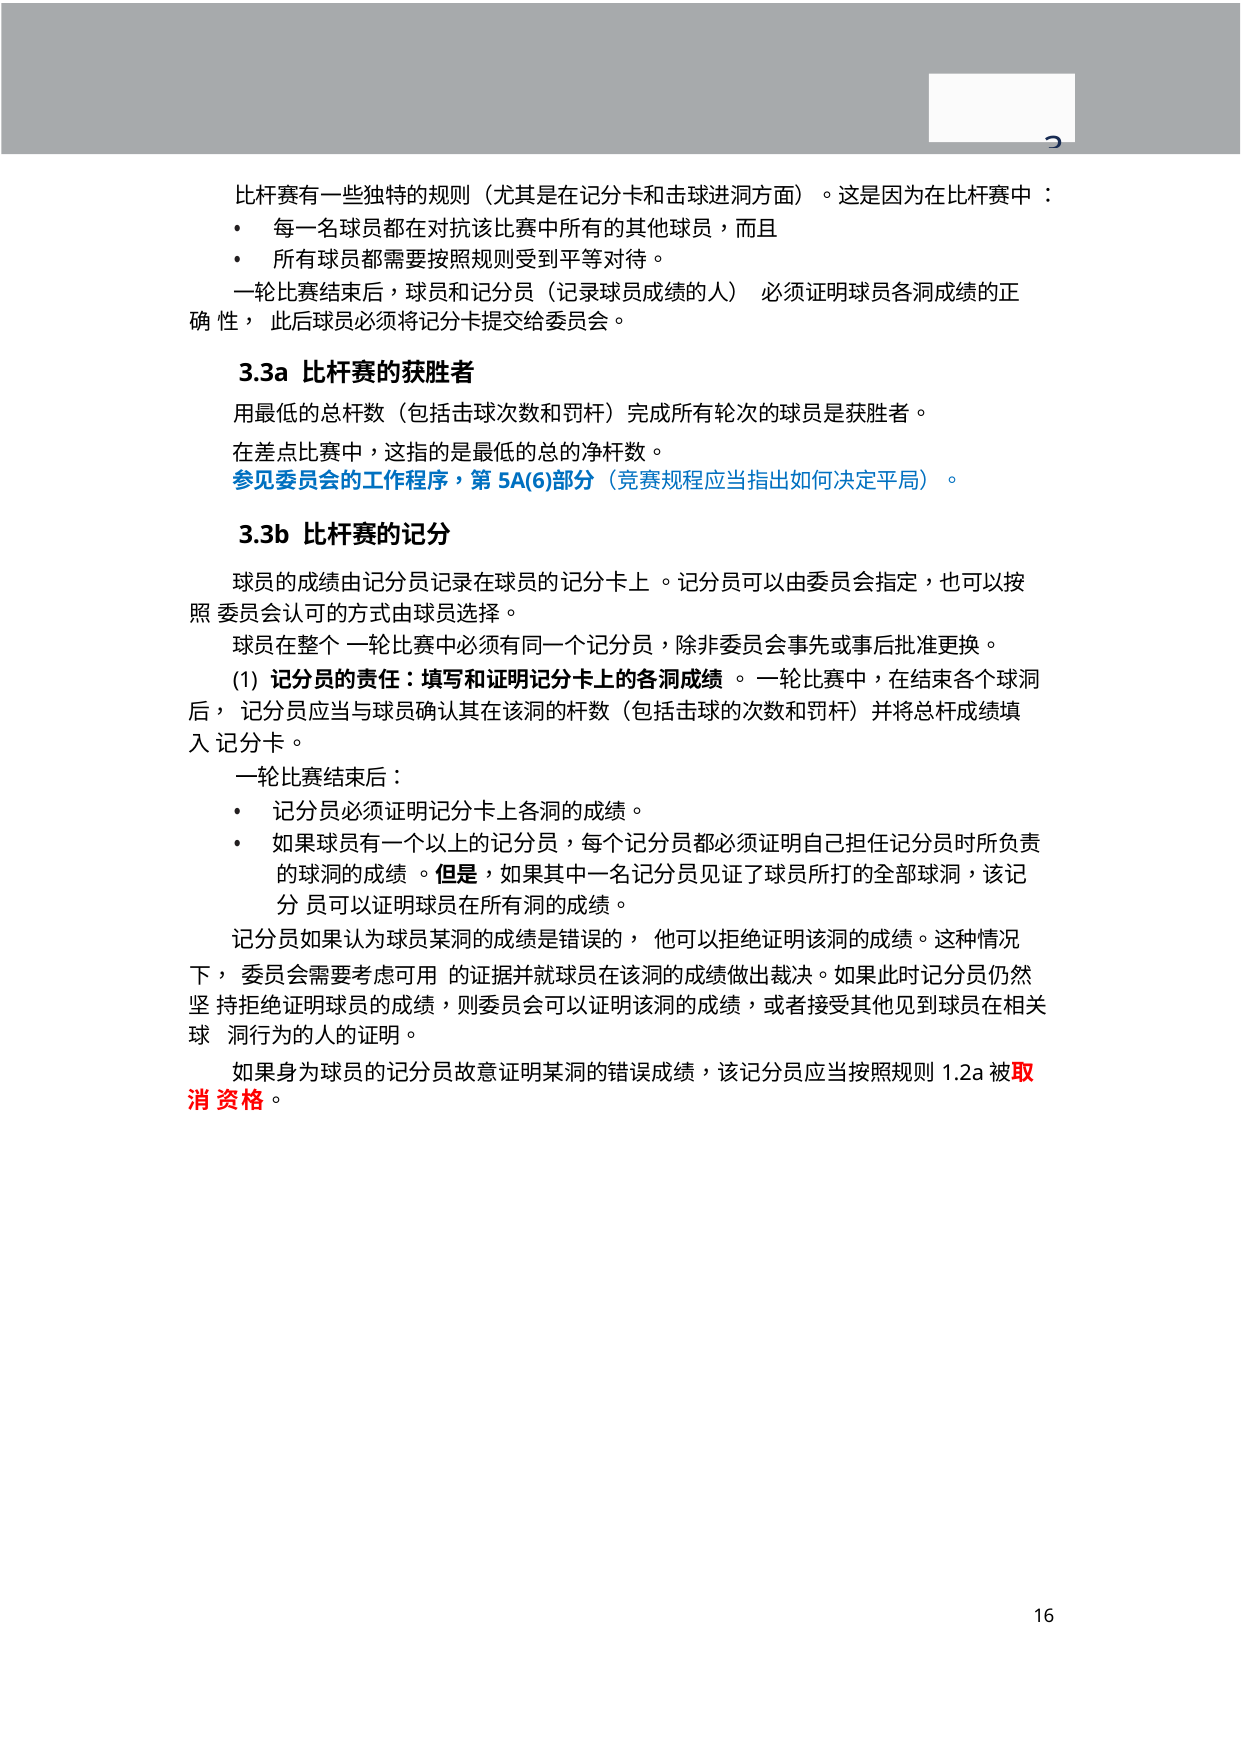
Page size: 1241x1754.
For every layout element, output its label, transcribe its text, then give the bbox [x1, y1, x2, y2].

text 3.3b 比杆赛的记分 [239, 519, 1240, 549]
text 下， 委员会需要考虑可用 的证据并就球员在该洞的成绩做出裁决。如果此时记分员仍然坚 持拒绝证明球员的成绩，则委员会可以证明该洞的成绩，或者接受其他见到球员在相关球 洞行为的人的证明。 [189, 959, 1052, 1050]
text • 如果球员有一个以上的记分员，每个记分员都必须证明自己担任记分员时所负责 的球洞的成绩 。但是，如果其中一名记分员见证了球员所打的全部球洞，该记分 员可以证明球员在所有洞的成绩。 [234, 827, 1047, 921]
text • 记分员必须证明记分卡上各洞的成绩。 [234, 798, 1240, 824]
text 记分员如果认为球员某洞的成绩是错误的， 他可以拒绝证明该洞的成绩。这种情况 [232, 927, 1240, 953]
text • 每一名球员都在对抗该比赛中所有的其他球员，而且 [234, 216, 1240, 241]
text 用最低的总杆数（包括击球次数和罚杆）完成所有轮次的球员是获胜者。 [233, 404, 1240, 439]
text 如果身为球员的记分员故意证明某洞的错误成绩，该记分员应当按照规则 1.2a 被取消 资格。 [188, 1057, 1053, 1115]
text 球员在整个 一轮比赛中必须有同一个记分员，除非委员会事先或事后批准更换。 [232, 631, 1240, 663]
text 参见委员会的工作程序，第 5A(6)部分（竞赛规程应当指出如何决定平局）。 [232, 468, 1240, 498]
text • 所有球员都需要按照规则受到平等对待。 [234, 247, 1240, 272]
text 比杆赛有一些独特的规则（尤其是在记分卡和击球进洞方面）。这是因为在比杆赛中 ： [234, 183, 1240, 209]
text 一轮比赛结束后，球员和记分员（记录球员成绩的人） 必须证明球员各洞成绩的正确 性， 此后球员必须将记分卡提交给委员会。 [189, 277, 1041, 336]
text 在差点比赛中，这指的是最低的总的净杆数。 [232, 439, 1240, 465]
text 球员的成绩由记分员记录在球员的记分卡上 。记分员可以由委员会指定，也可以按照 委员会认可的方式由球员选择。 [189, 566, 1041, 627]
text 一轮比赛结束后： [235, 764, 1240, 791]
text (1) 记分员的责任：填写和证明记分卡上的各洞成绩 。 一轮比赛中，在结束各个球洞 后， 记分员应当与球员确认其在该洞的杆数（包括击球的次数和罚杆）并将总杆成绩填入 记分卡。 [188, 663, 1041, 758]
text 3.3a 比杆赛的获胜者 [239, 357, 1240, 387]
